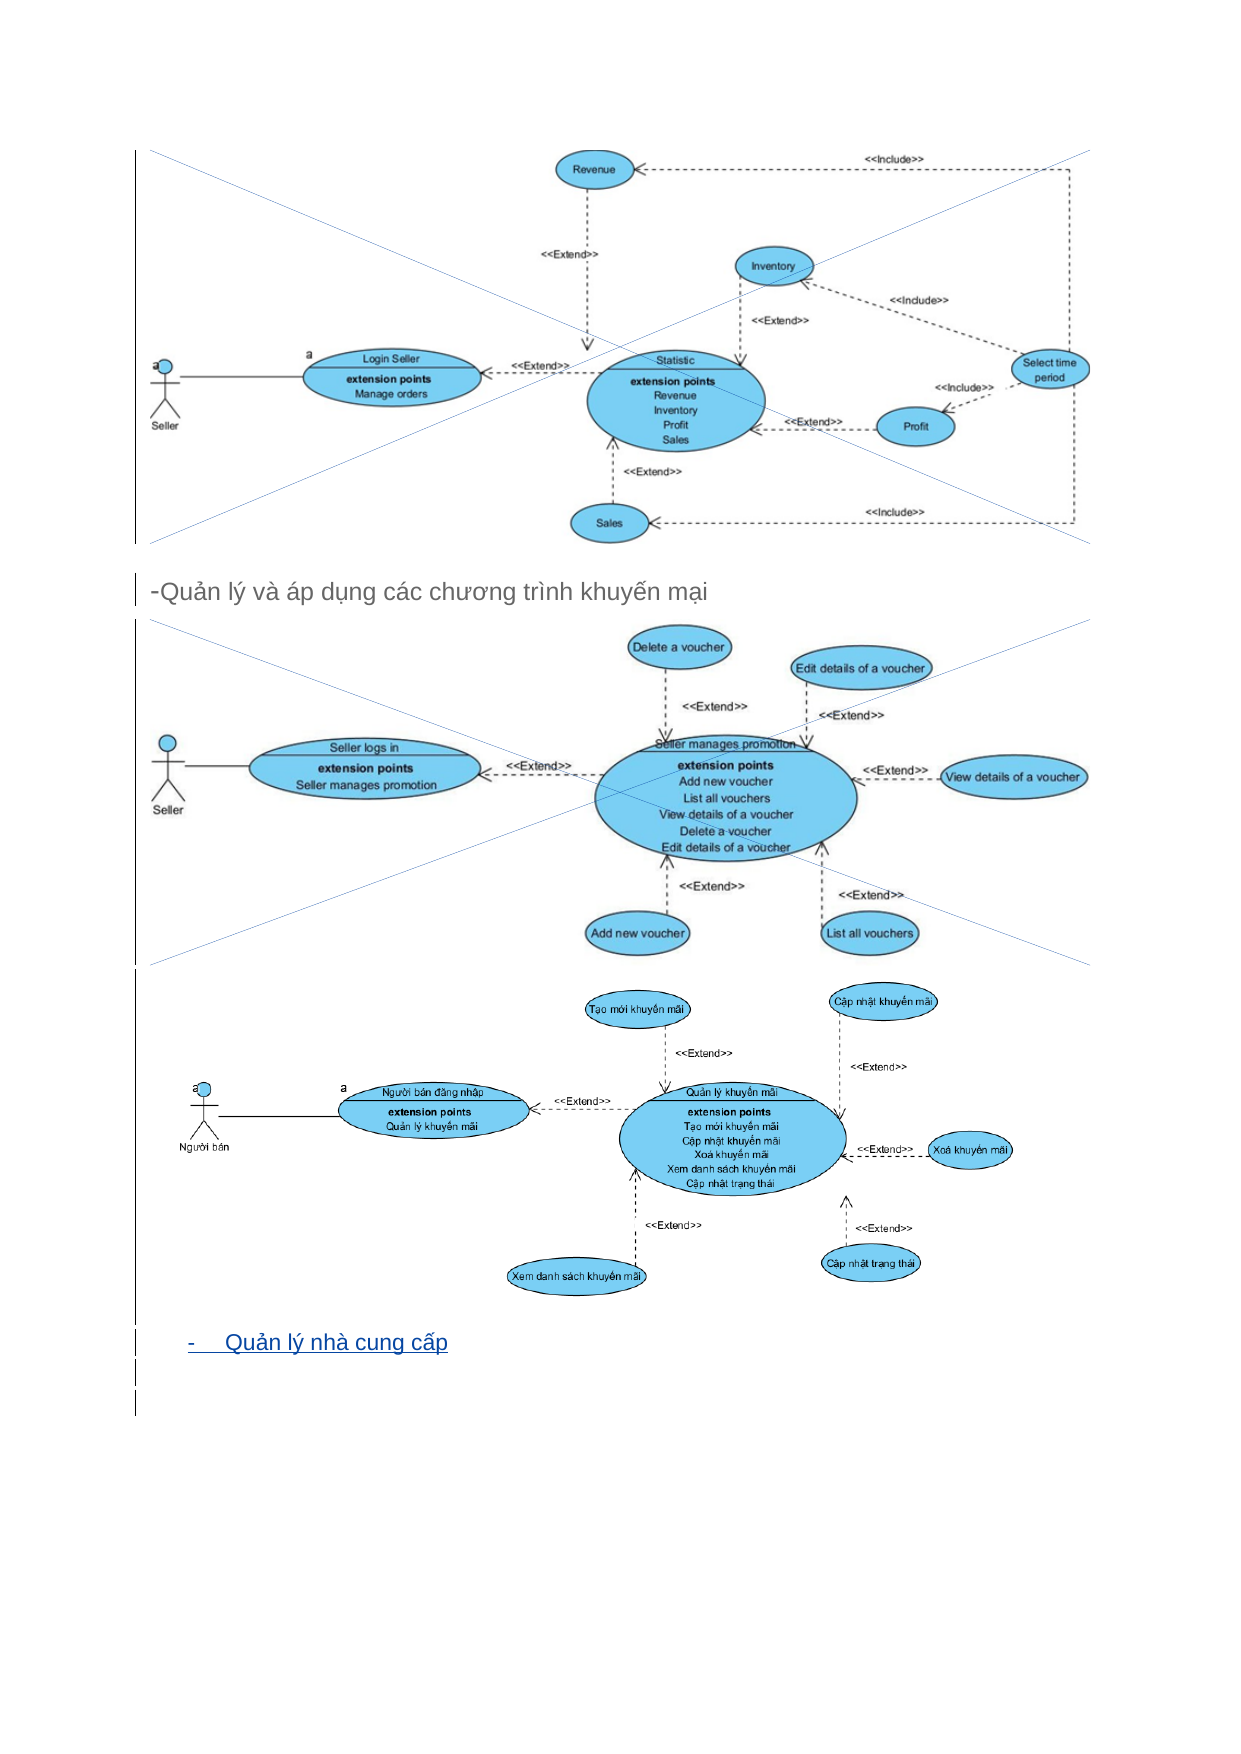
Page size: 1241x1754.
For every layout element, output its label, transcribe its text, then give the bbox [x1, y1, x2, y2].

picture [153, 150, 1087, 346]
subtitle -Quản lý và áp dụng các chương trình khuyến mại [150, 573, 1090, 606]
picture [623, 620, 1091, 965]
picture [623, 151, 1091, 543]
picture [151, 793, 1089, 966]
picture [152, 619, 1088, 791]
picture [150, 151, 617, 543]
picture [152, 348, 1088, 544]
picture [150, 969, 1089, 1326]
picture [150, 620, 617, 964]
